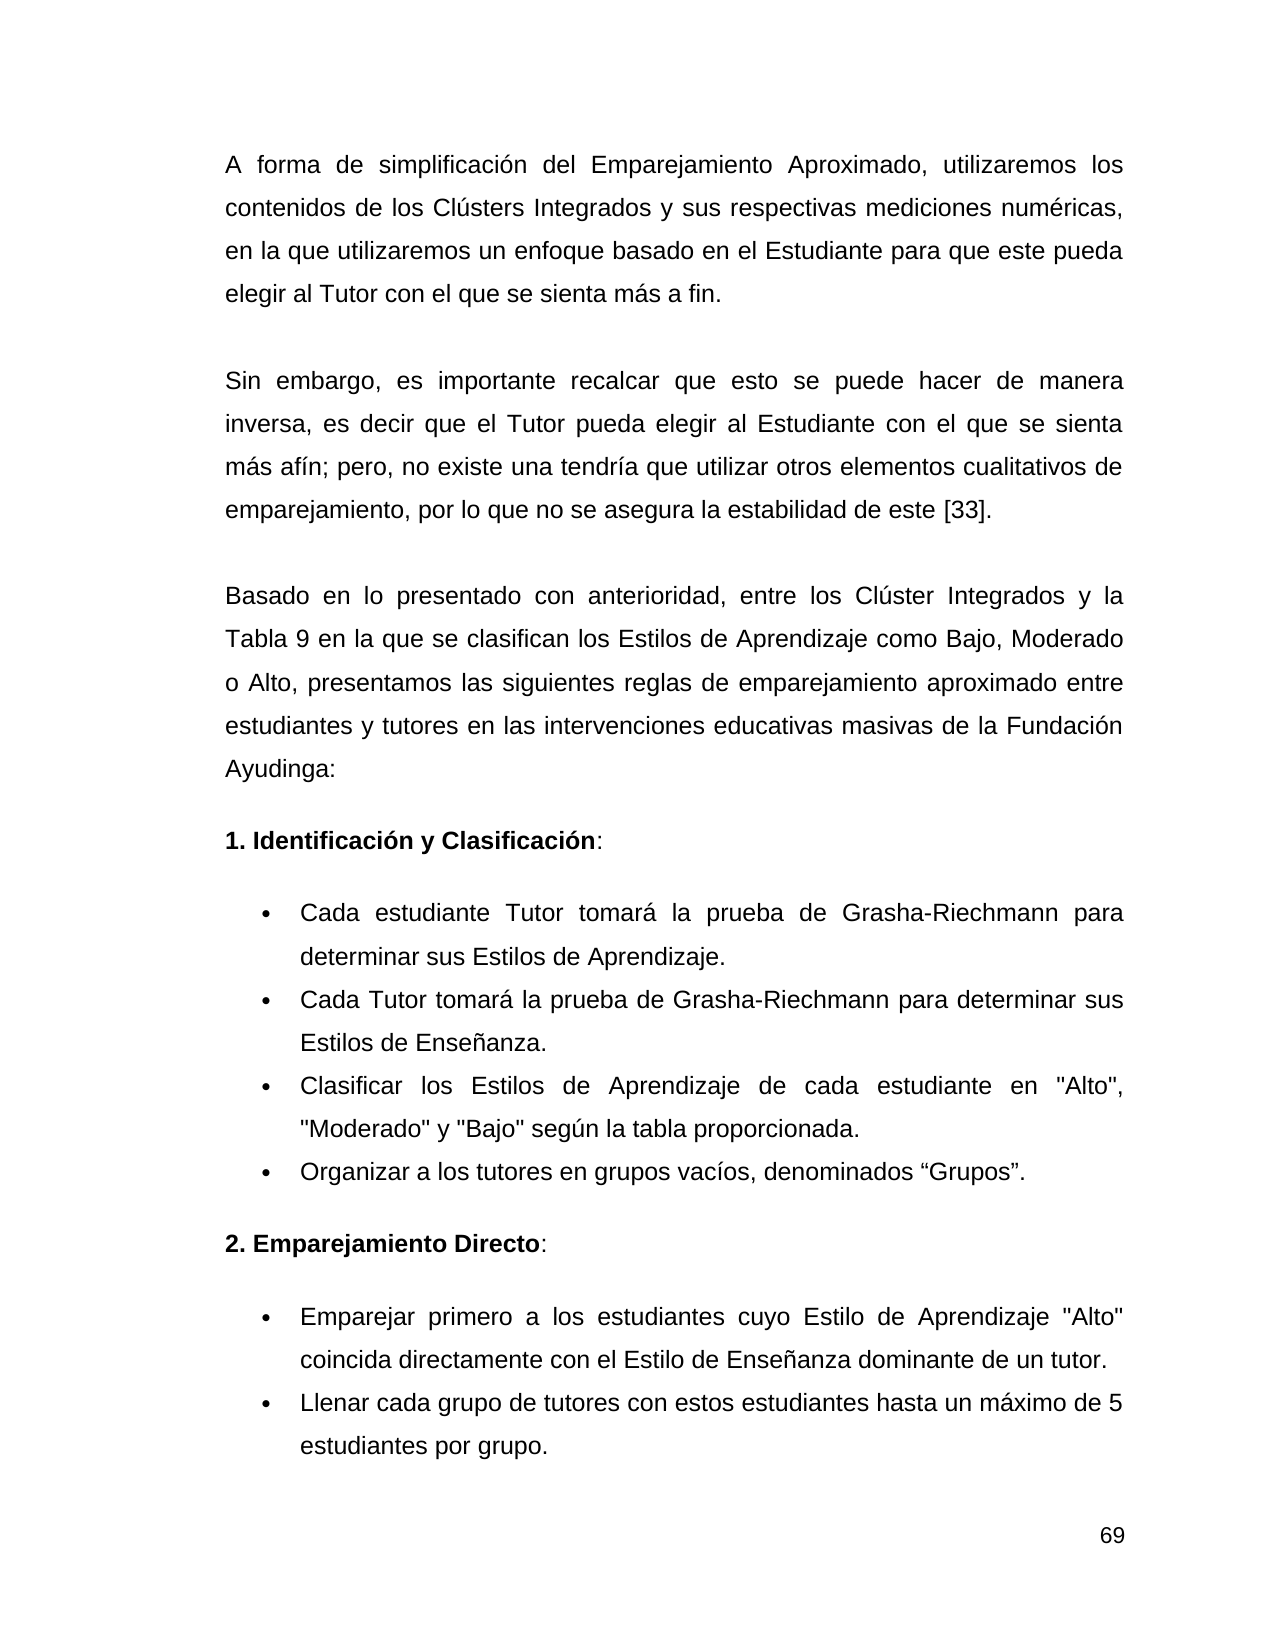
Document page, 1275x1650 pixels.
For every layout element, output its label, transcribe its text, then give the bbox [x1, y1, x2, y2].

list Clasificar los Estilos de Aprendizaje de cada estudiante en "Alto", "Moderado" y "Bajo" según la tabla proporcionada. [262, 1071, 1125, 1143]
list Cada Tutor tomará la prueba de Grasha-Riechmann para determinar sus Estilos de Enseñanza. [262, 984, 1125, 1056]
text Sin embargo, es importante recalcar que esto se puede hacer de manera inversa, es decir que el Tutor pueda elegir al Estudiante con el que se sienta más afín; pero, no existe una tendría que utilizar otros elementos cualitativos de emparejamiento, por lo que no se asegura la estabilidad de este . [225, 366, 1125, 524]
text 2. Emparejamiento Directo: [225, 1229, 1125, 1258]
list Cada estudiante Tutor tomará la prueba de Grasha-Riechmann para determinar sus Estilos de Aprendizaje. [262, 898, 1125, 970]
text A forma de simplificación del Emparejamiento Aproximado, utilizaremos los contenidos de los Clústers Integrados y sus respectivas mediciones numéricas, en la que utilizaremos un enfoque basado en el Estudiante para que este pueda elegir al Tutor con el que se sienta más a fin. [225, 150, 1125, 308]
list Organizar a los tutores en grupos vacíos, denominados “Grupos”. [262, 1157, 1125, 1186]
text Basado en lo presentado con anterioridad, entre los Clúster Integrados y la Tabla 9 en la que se clasifican los Estilos de Aprendizaje como Bajo, Moderado o Alto, presentamos las siguientes reglas de emparejamiento aproximado entre estudiantes y tutores en las intervenciones educativas masivas de la Fundación Ayudinga: [225, 581, 1125, 782]
list Emparejar primero a los estudiantes cuyo Estilo de Aprendizaje "Alto" coincida directamente con el Estilo de Enseñanza dominante de un tutor. [262, 1302, 1125, 1373]
text 1. Identificación y Clasificación: [225, 826, 1125, 855]
list Llenar cada grupo de tutores con estos estudiantes hasta un máximo de 5 estudiantes por grupo. [262, 1388, 1125, 1460]
